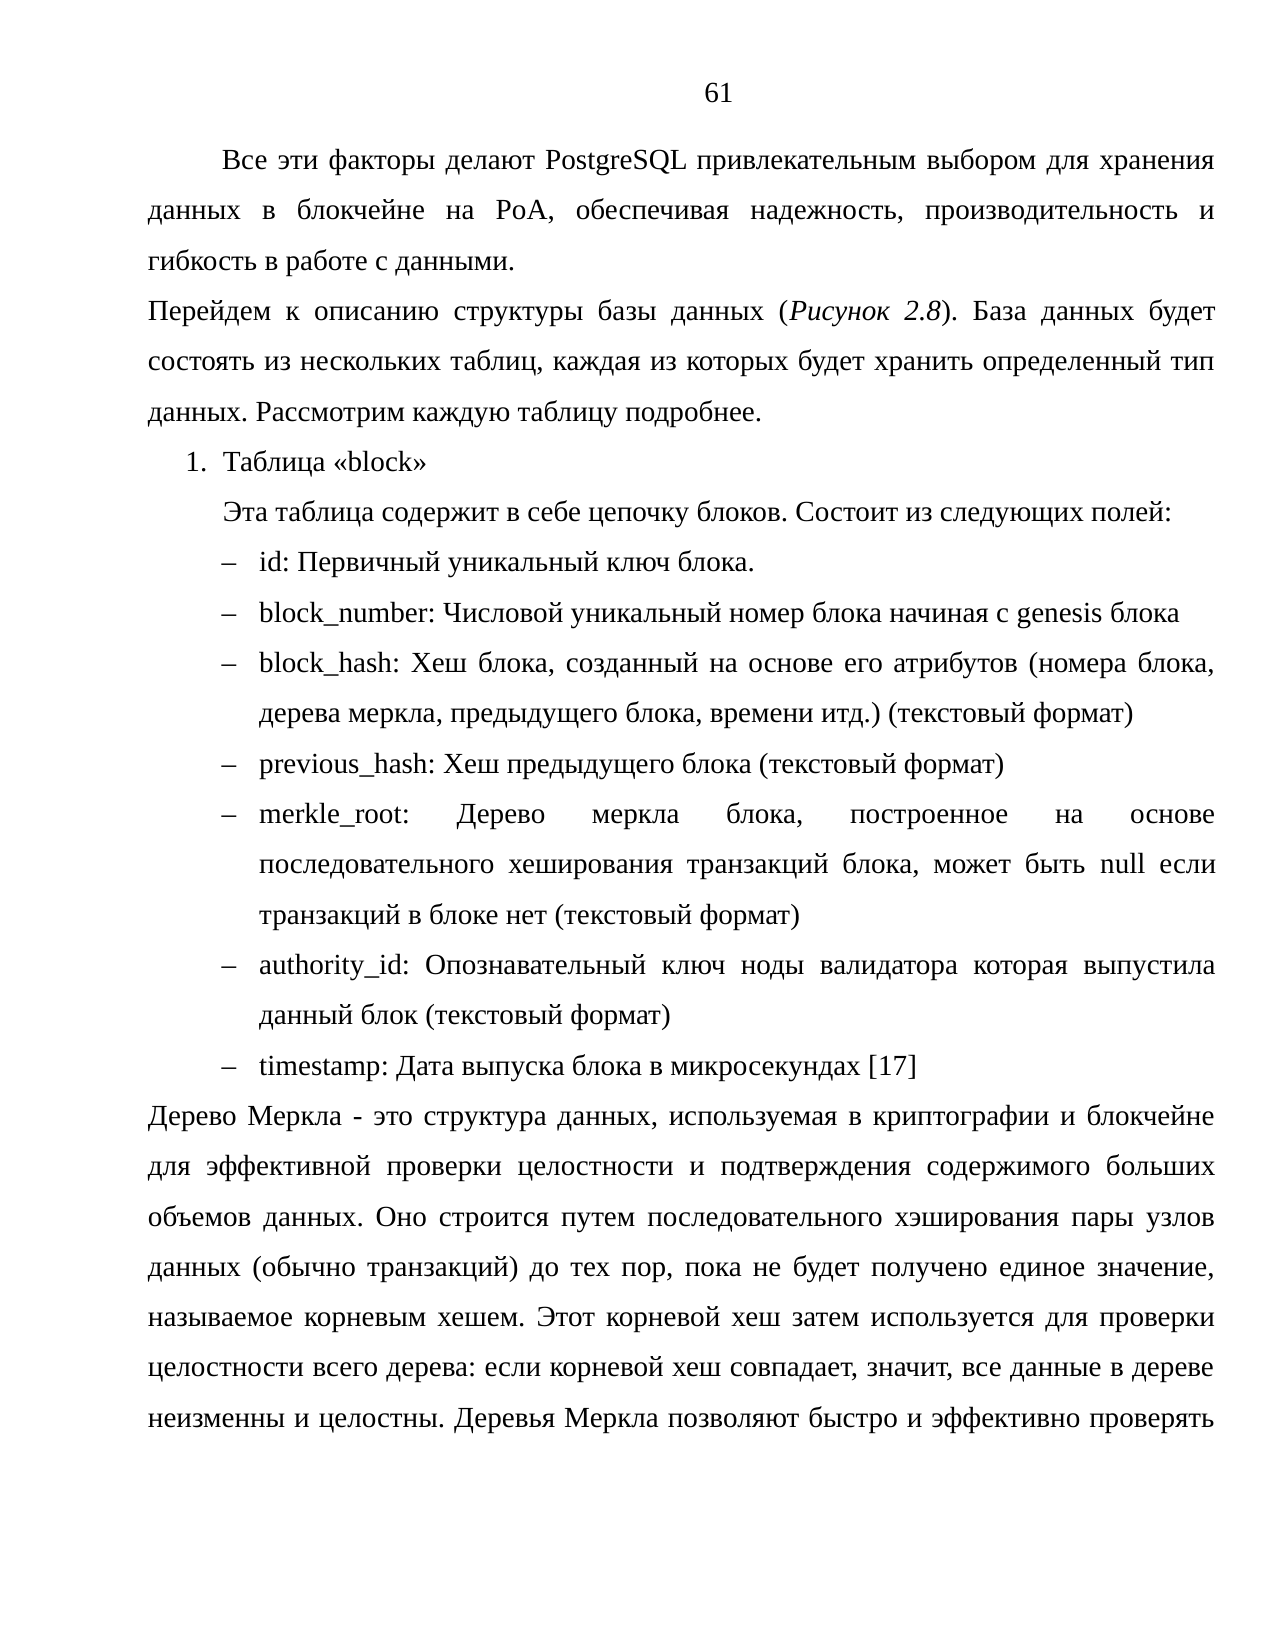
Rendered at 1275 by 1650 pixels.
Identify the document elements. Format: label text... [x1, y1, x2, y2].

list authority_id: Опознавательный ключ ноды валидатора которая выпустила данный блок (текстовый формат) [221, 947, 1216, 1031]
list previous_hash: Хеш предыдущего блока (текстовый формат) [221, 746, 1216, 779]
list Таблица «block» [185, 444, 1216, 477]
list merkle_root: Дерево меркла блока, построенное на основе последовательного хеширования транзакций блока, может быть null если транзакций в блоке нет (текстовый формат) [221, 796, 1216, 930]
list timestamp: Дата выпуска блока в микросекундах [17] [221, 1048, 1216, 1081]
list block_number: Числовой уникальный номер блока начиная с genesis блока [221, 595, 1216, 628]
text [148, 1098, 1216, 1433]
list Эта таблица содержит в себе цепочку блоков. Состоит из следующих полей: [223, 494, 1216, 528]
list block_hash: Хеш блока, созданный на основе его атрибутов (номера блока, дерева меркла, предыдущего блока, времени итд.) (текстовый формат) [221, 645, 1216, 729]
list id: Первичный уникальный ключ блока. [221, 544, 1216, 578]
text Все эти факторы делают PostgreSQL привлекательным выбором для хранения данных в блокчейне на PoA, обеспечивая надежность, производительность и гибкость в работе с данными. [148, 142, 1216, 276]
